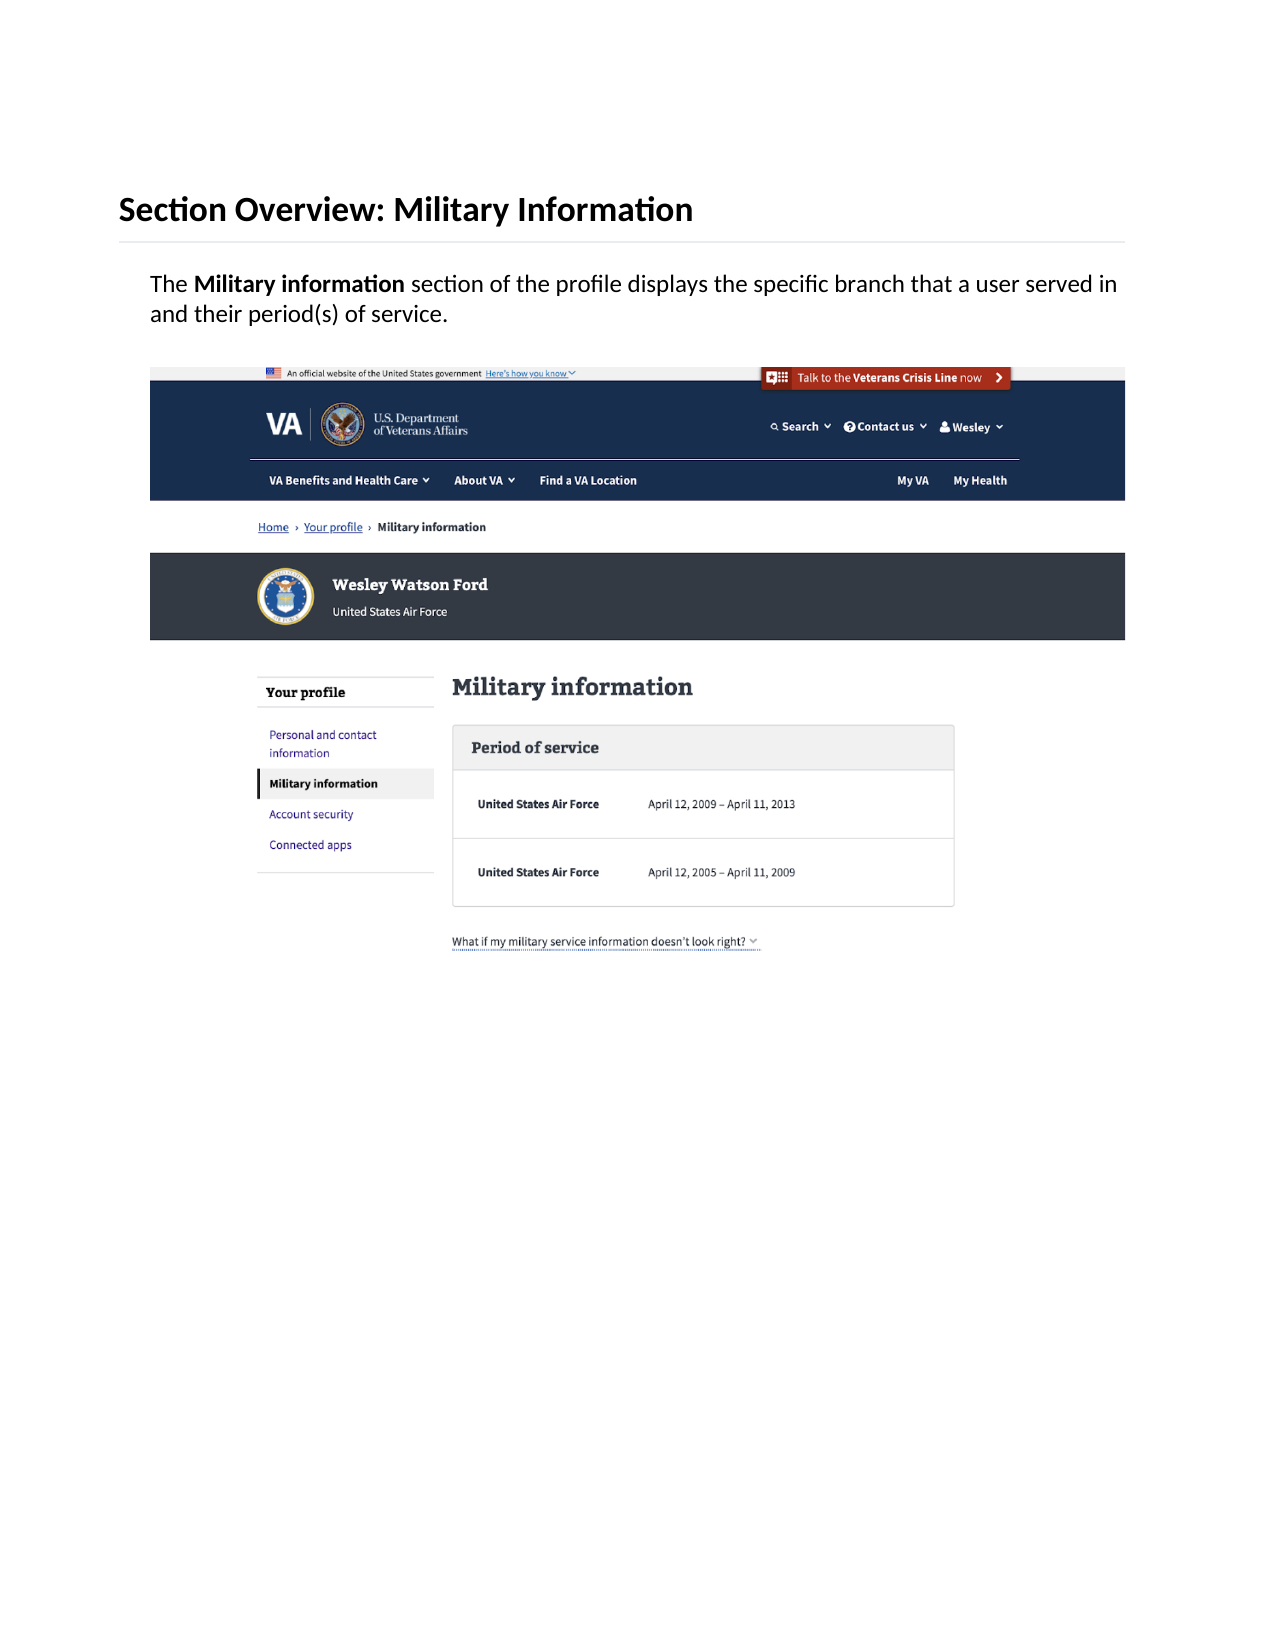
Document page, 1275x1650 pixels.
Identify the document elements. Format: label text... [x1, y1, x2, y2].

text The Military information section of the profile displays the specific branch that a user served in and their period(s) of service. [150, 268, 1125, 329]
picture [150, 367, 1125, 987]
subtitle Section Overview: Military Information [119, 187, 1125, 241]
